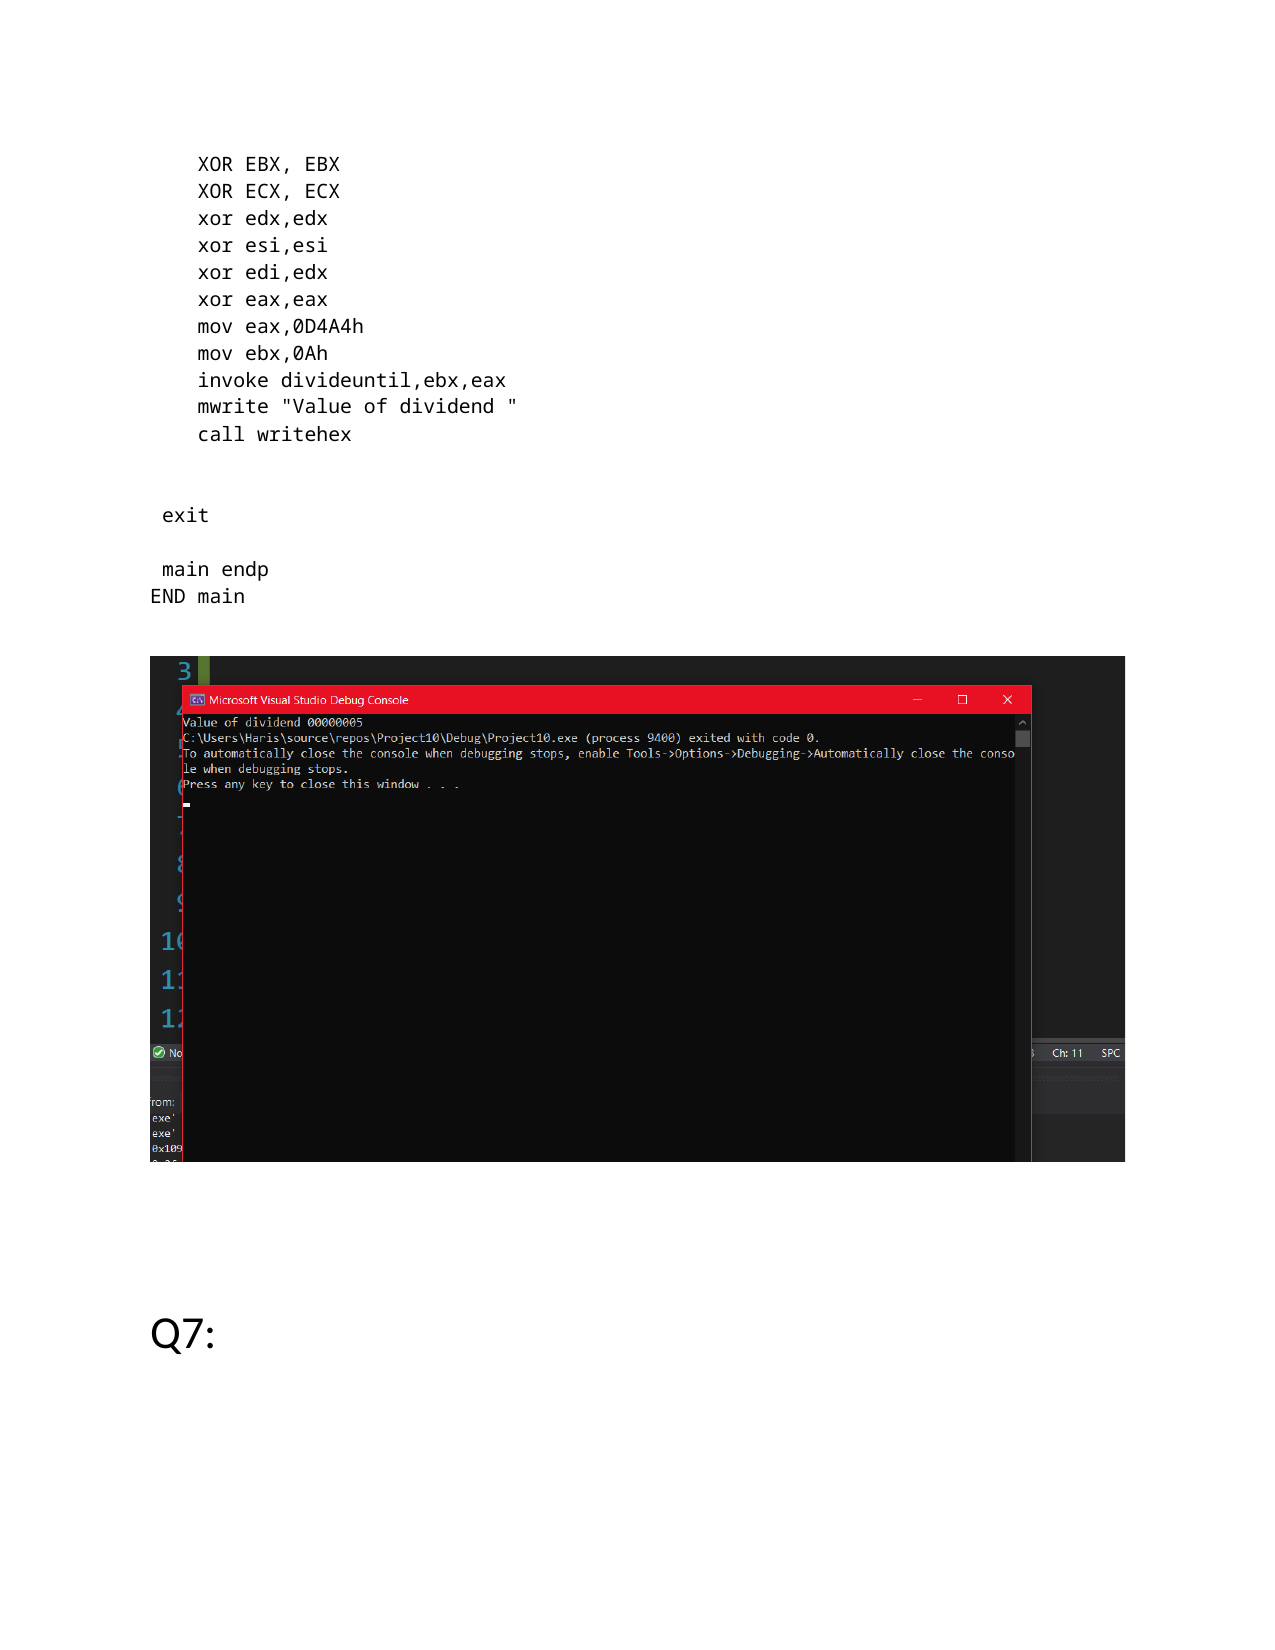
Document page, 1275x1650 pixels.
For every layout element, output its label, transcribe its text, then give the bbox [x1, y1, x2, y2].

text xor eax,eax [150, 285, 1125, 312]
text call writehex [150, 420, 1125, 447]
text mwrite "Value of dividend " [150, 393, 1125, 420]
text xor esi,esi [150, 231, 1125, 258]
text mov ebx,0Ah [150, 339, 1125, 366]
text XOR EBX, EBX [150, 150, 1125, 177]
text mov eax,0D4A4h [150, 312, 1125, 339]
text main endp [150, 556, 1125, 583]
text exit [150, 502, 1125, 529]
text END main [150, 583, 1125, 610]
text Q7: [150, 1304, 1125, 1360]
text invoke divideuntil,ebx,eax [150, 366, 1125, 393]
picture [150, 656, 1125, 1162]
text XOR ECX, ECX [150, 177, 1125, 204]
text xor edx,edx [150, 204, 1125, 231]
text xor edi,edx [150, 258, 1125, 285]
